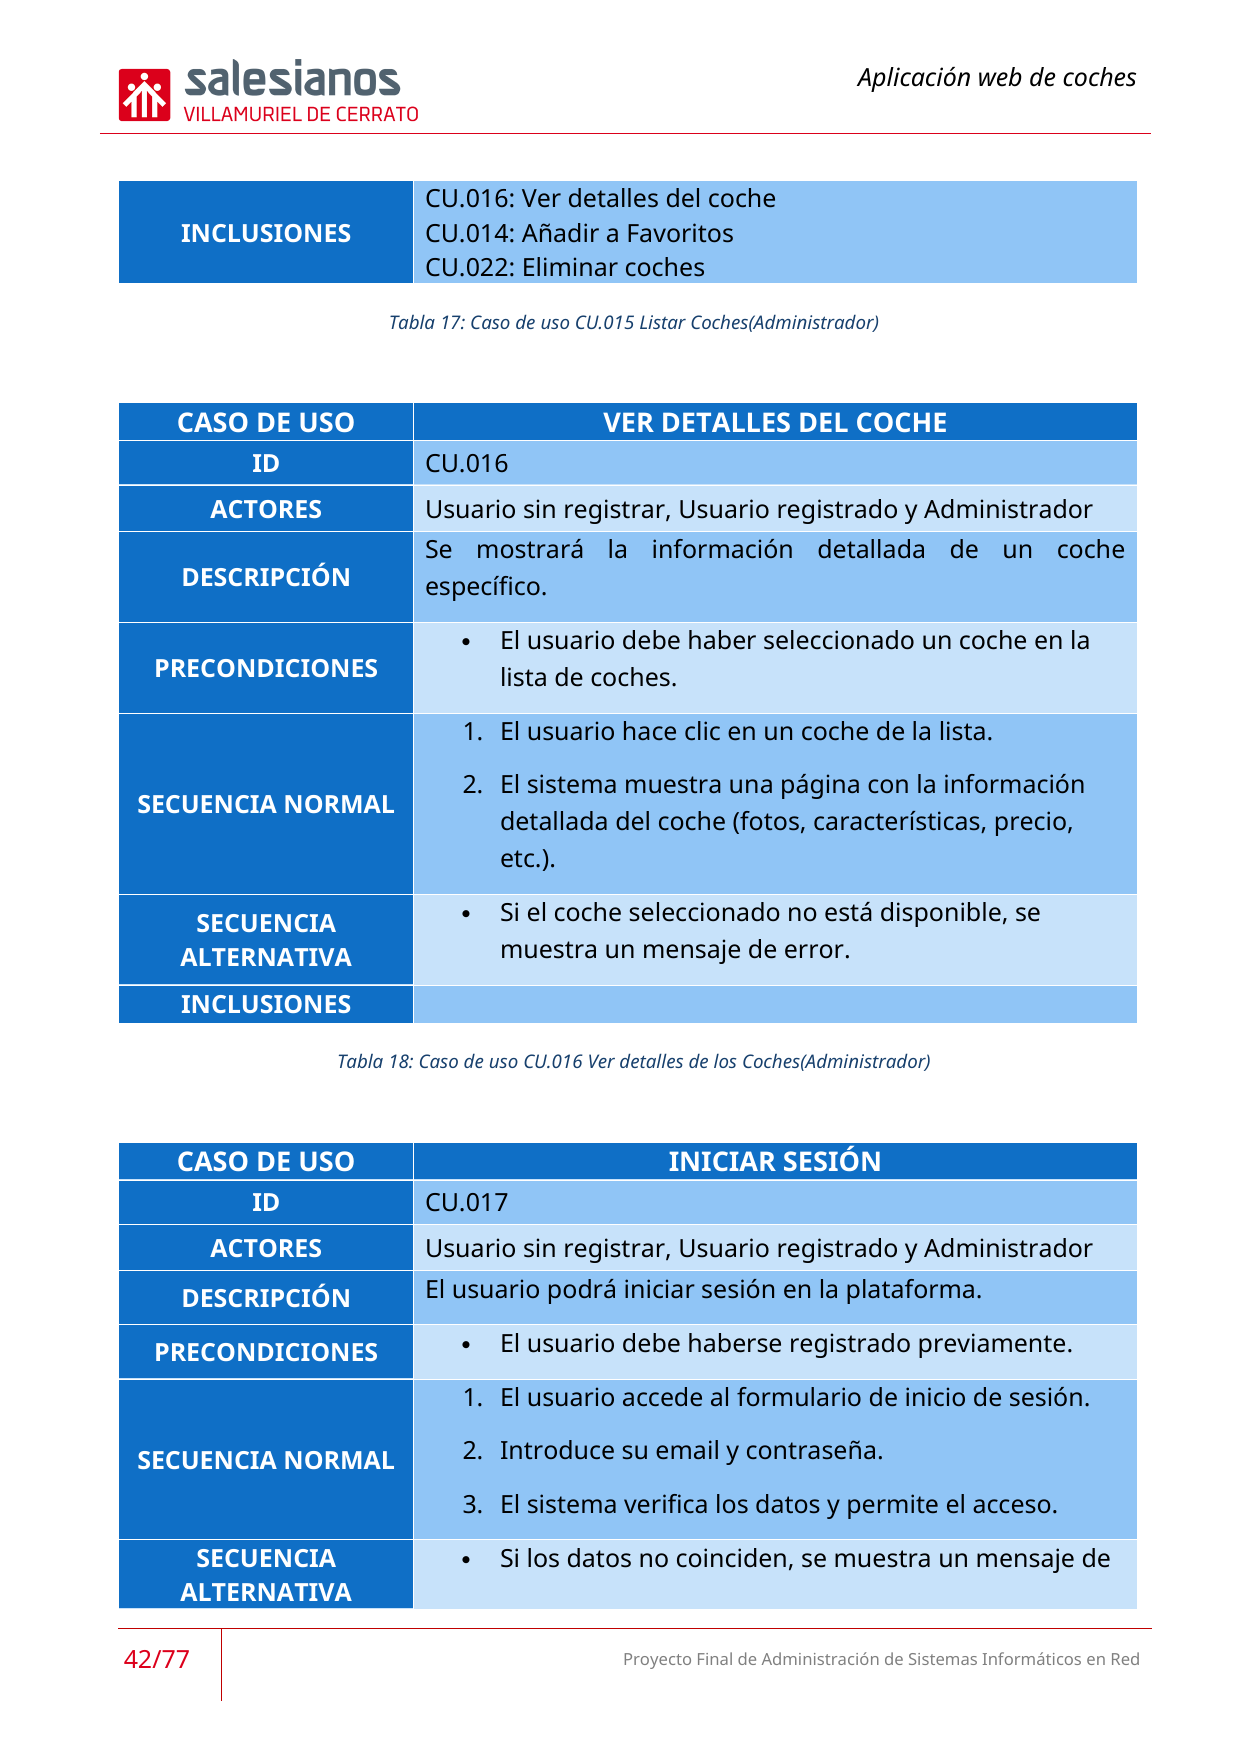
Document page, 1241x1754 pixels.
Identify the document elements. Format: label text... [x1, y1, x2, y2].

text Tabla 18: Caso de uso CU.016 Ver detalles de los Coches(Administrador) [118, 1049, 1152, 1074]
table_cell ACTORES [119, 486, 413, 531]
table_cell SECUENCIA ALTERNATIVA [119, 895, 413, 984]
table_cell El usuario accede al formulario de inicio de sesión. Introduce su email y contraseña. El sistema verifica los datos y permite el acceso. [414, 1380, 1137, 1539]
table_cell DESCRIPCIÓN [119, 532, 413, 622]
table_header CASO DE USO [119, 403, 413, 440]
table_cell SECUENCIA NORMAL [119, 1380, 413, 1539]
table_cell PRECONDICIONES [119, 1325, 413, 1378]
table_cell ID [119, 441, 413, 484]
table_cell INCLUSIONES [119, 986, 413, 1023]
table_cell Si el coche seleccionado no está disponible, se muestra un mensaje de error. [414, 895, 1137, 984]
table_cell [414, 986, 1137, 1023]
table_cell ACTORES [119, 1225, 413, 1270]
table_cell ID [119, 1181, 413, 1224]
table_cell CU.016: Ver detalles del coche CU.014: Añadir a Favoritos CU.022: Eliminar coches [414, 181, 1137, 283]
table_cell El usuario podrá iniciar sesión en la plataforma. [414, 1271, 1137, 1324]
text Tabla 17: Caso de uso CU.015 Listar Coches(Administrador) [118, 309, 1152, 335]
table_cell Usuario sin registrar, Usuario registrado y Administrador [414, 1225, 1137, 1270]
table_cell CU.017 [414, 1181, 1137, 1224]
table_cell SECUENCIA NORMAL [119, 714, 413, 894]
table_cell INCLUSIONES [119, 181, 413, 283]
table_cell El usuario debe haberse registrado previamente. [414, 1325, 1137, 1378]
table_cell DESCRIPCIÓN [119, 1271, 413, 1324]
table_cell PRECONDICIONES [119, 623, 413, 713]
picture [118, 59, 419, 126]
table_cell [119, 1540, 413, 1608]
table_header VER DETALLES DEL COCHE [414, 403, 1137, 440]
table_header CASO DE USO [119, 1143, 413, 1179]
table_cell Se mostrará la información detallada de un coche específico. [414, 532, 1137, 622]
table_cell Usuario sin registrar, Usuario registrado y Administrador [414, 486, 1137, 531]
table_cell El usuario debe haber seleccionado un coche en la lista de coches. [414, 623, 1137, 713]
table_header INICIAR SESIÓN [414, 1143, 1137, 1179]
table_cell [414, 1540, 1137, 1608]
table_cell El usuario hace clic en un coche de la lista. El sistema muestra una página con la información detallada del coche (fotos, características, precio, etc.). [414, 714, 1137, 894]
table_cell CU.016 [414, 441, 1137, 484]
